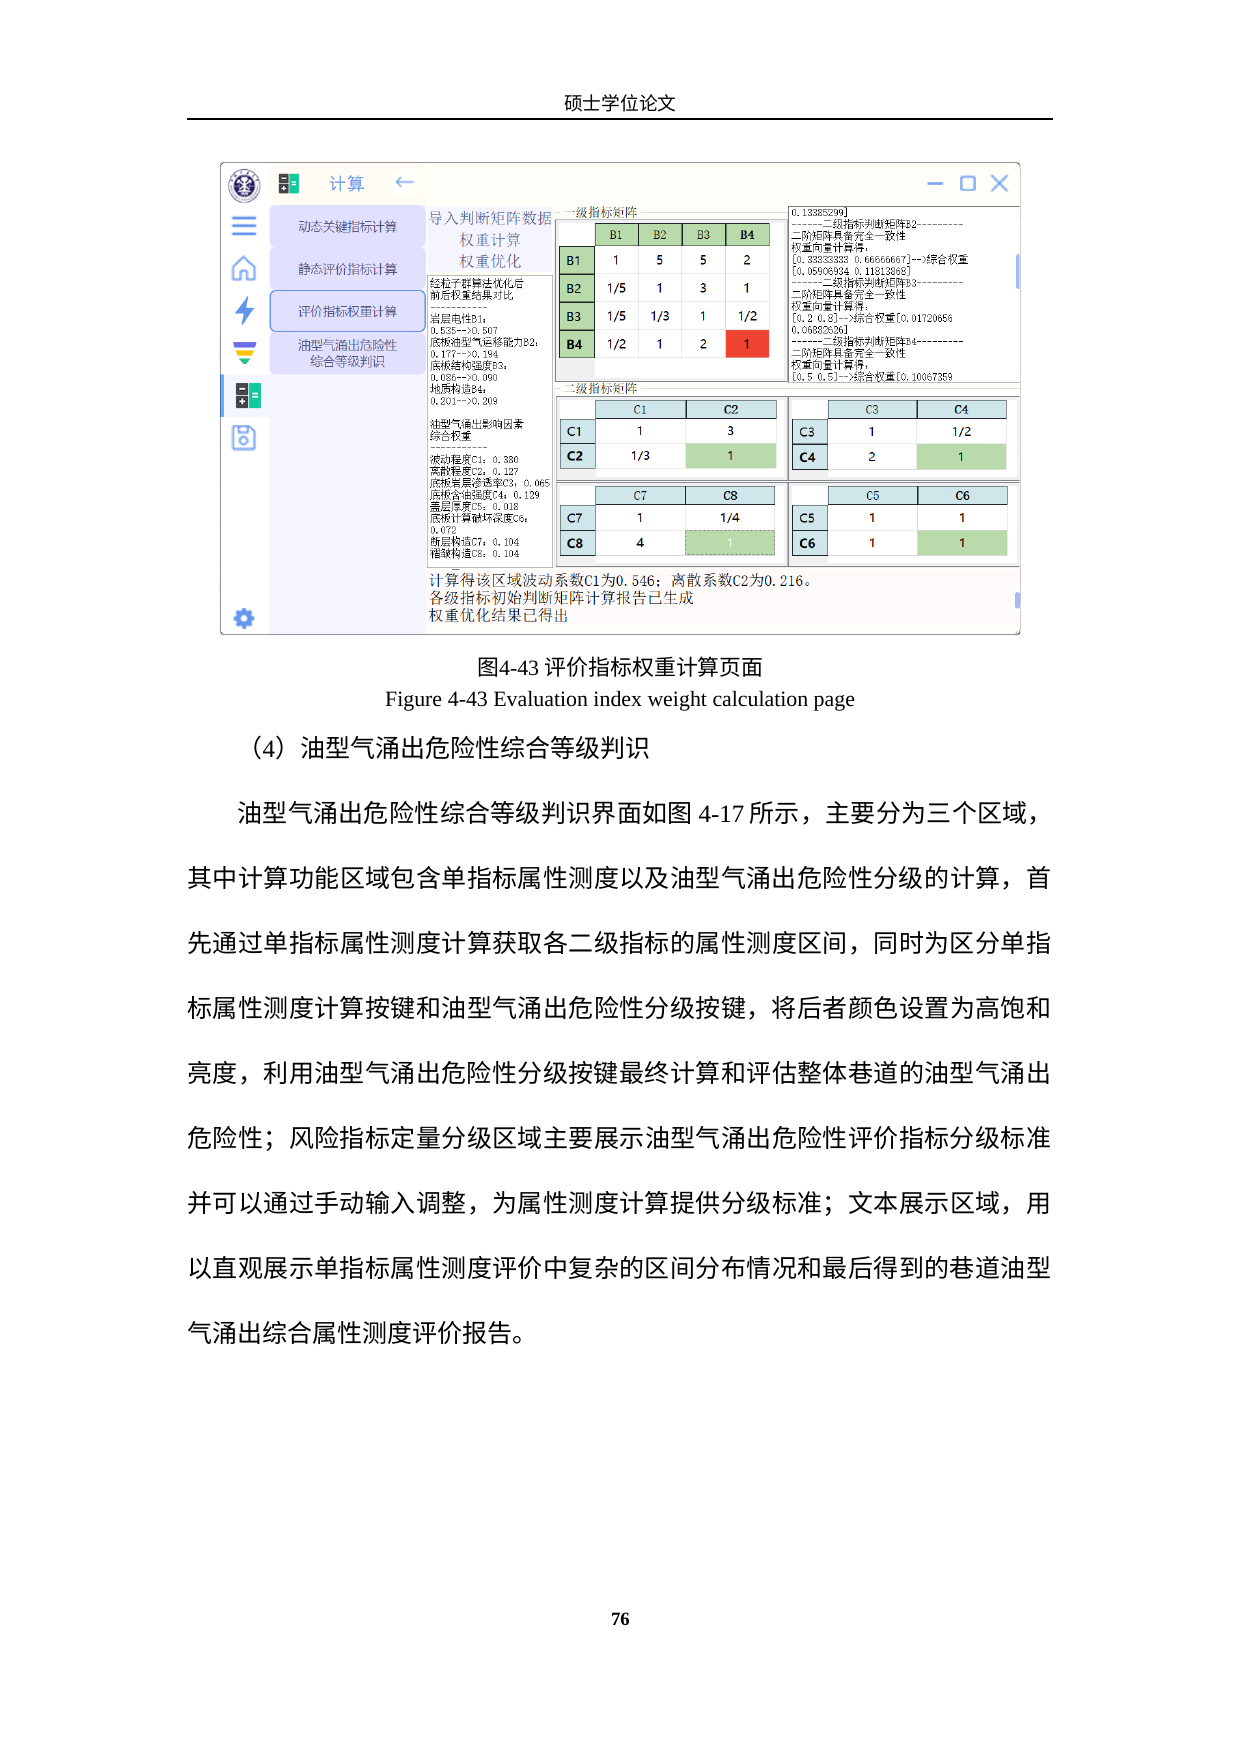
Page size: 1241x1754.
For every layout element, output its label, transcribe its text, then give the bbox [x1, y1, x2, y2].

text （4）油型气涌出危险性综合等级判识 [187, 714, 1053, 779]
text Figure - Evaluation index weight calculation page [187, 682, 1053, 714]
text 油型气涌出危险性综合等级判识界面如图4-17所示，主要分为三个区域，其中计算功能区域包含单指标属性测度以及油型气涌出危险性分级的计算，首先通过单指标属性测度计算获取各二级指标的属性测度区间，同时为区分单指标属性测度计算按键和油型气涌出危险性分级按键，将后者颜色设置为高饱和亮度，利用油型气涌出危险性分级按键最终计算和评估整体巷道的油型气涌出危险性；风险指标定量分级区域主要展示油型气涌出危险性评价指标分级标准，并可以通过手动输入调整，为属性测度计算提供分级标准；文本展示区域，用以直观展示单指标属性测度评价中复杂的区间分布情况和最后得到的巷道油型气涌出综合属性测度评价报告。 [187, 779, 1053, 1364]
picture [219, 162, 1021, 635]
